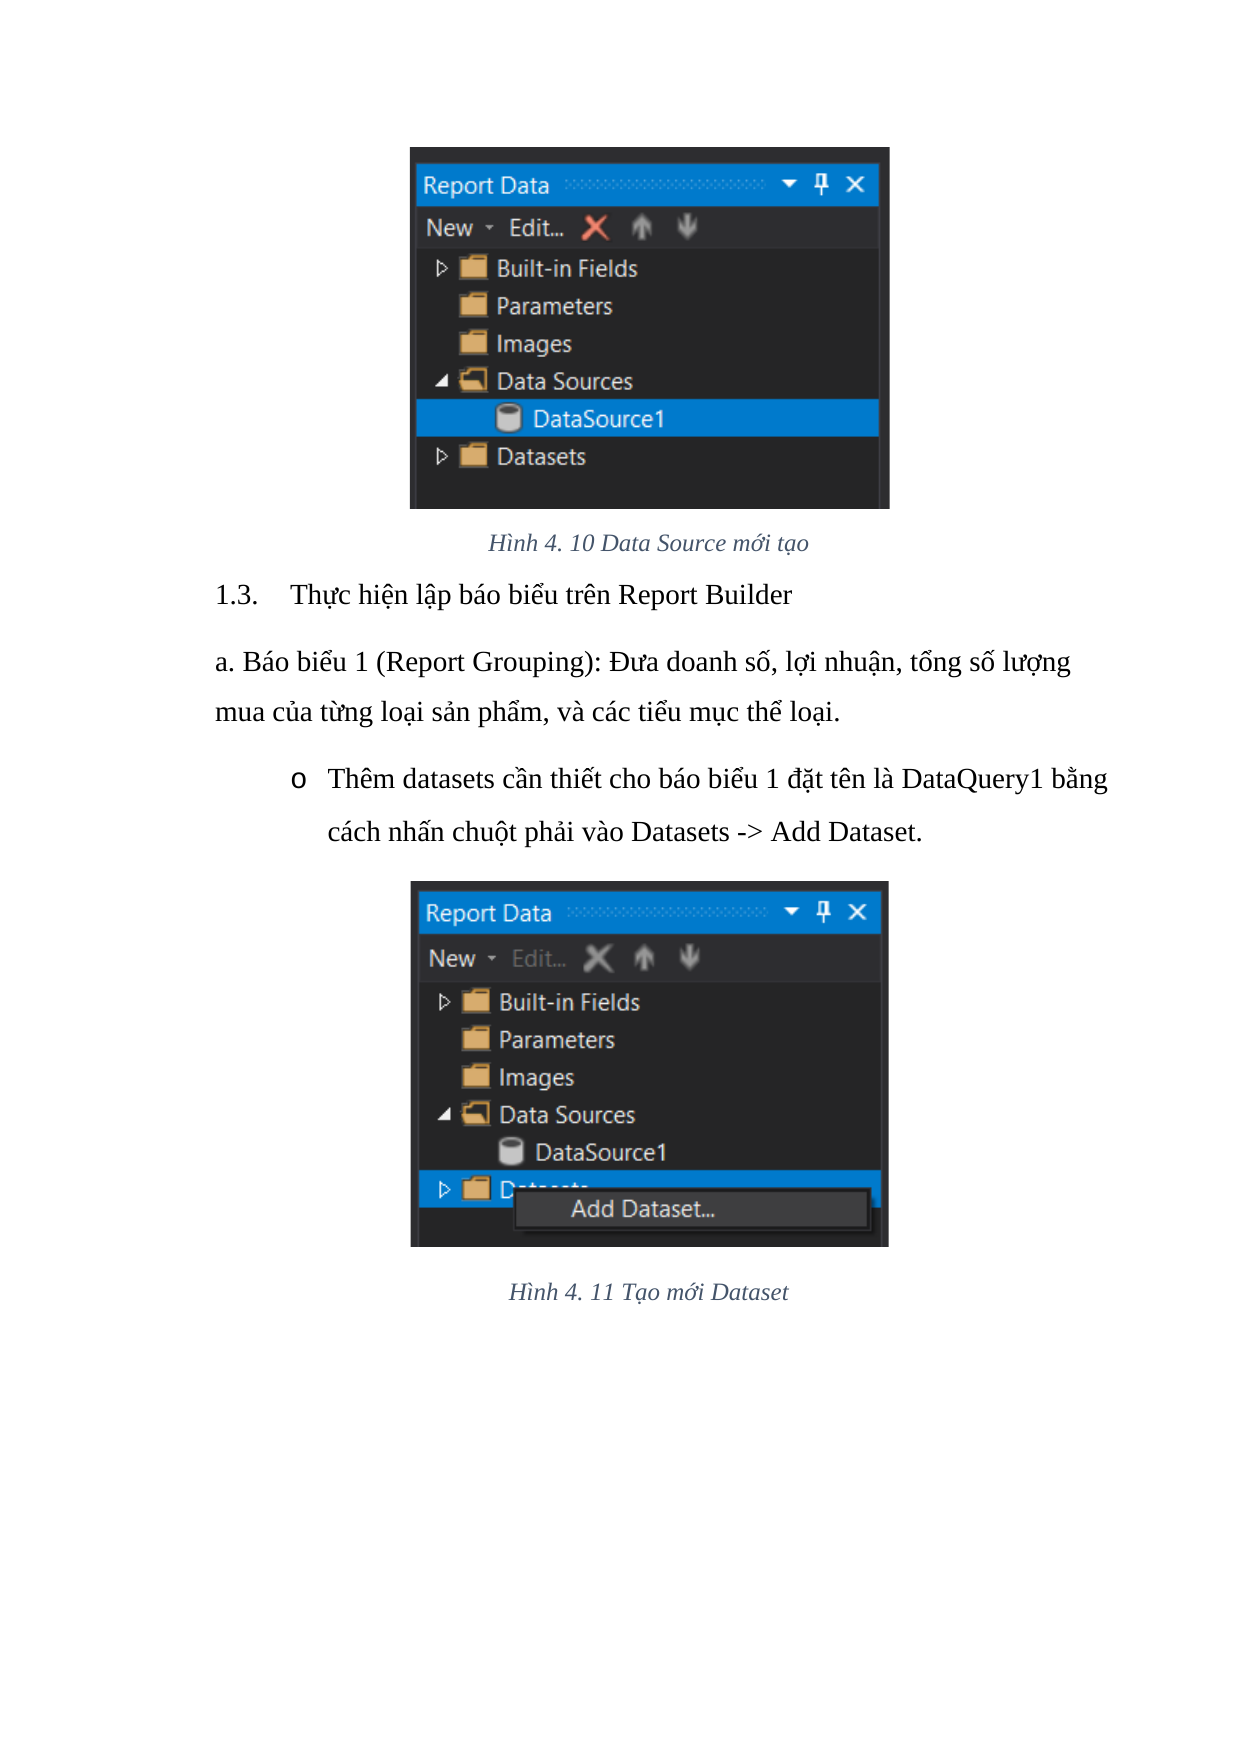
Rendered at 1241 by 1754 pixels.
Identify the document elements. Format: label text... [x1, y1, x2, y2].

picture [410, 881, 889, 1247]
picture [409, 147, 890, 509]
text Hình 4. 10 Data Source mới tạo [177, 528, 1122, 556]
text Hình 4. 11 Tạo mới Dataset [177, 1277, 1122, 1306]
list Thực hiện lập báo biểu trên Report Builder [215, 577, 1122, 611]
text a. Báo biểu 1 (Report Grouping): Đưa doanh số, lợi nhuận, tổng số lượng mua của từng loại sản phẩm, và các tiểu mục thể loại. [215, 644, 1122, 728]
list Thêm datasets cần thiết cho báo biểu 1 đặt tên là DataQuery1 bằng cách nhấn chuột phải vào Datasets -> Add Dataset. [290, 761, 1122, 848]
